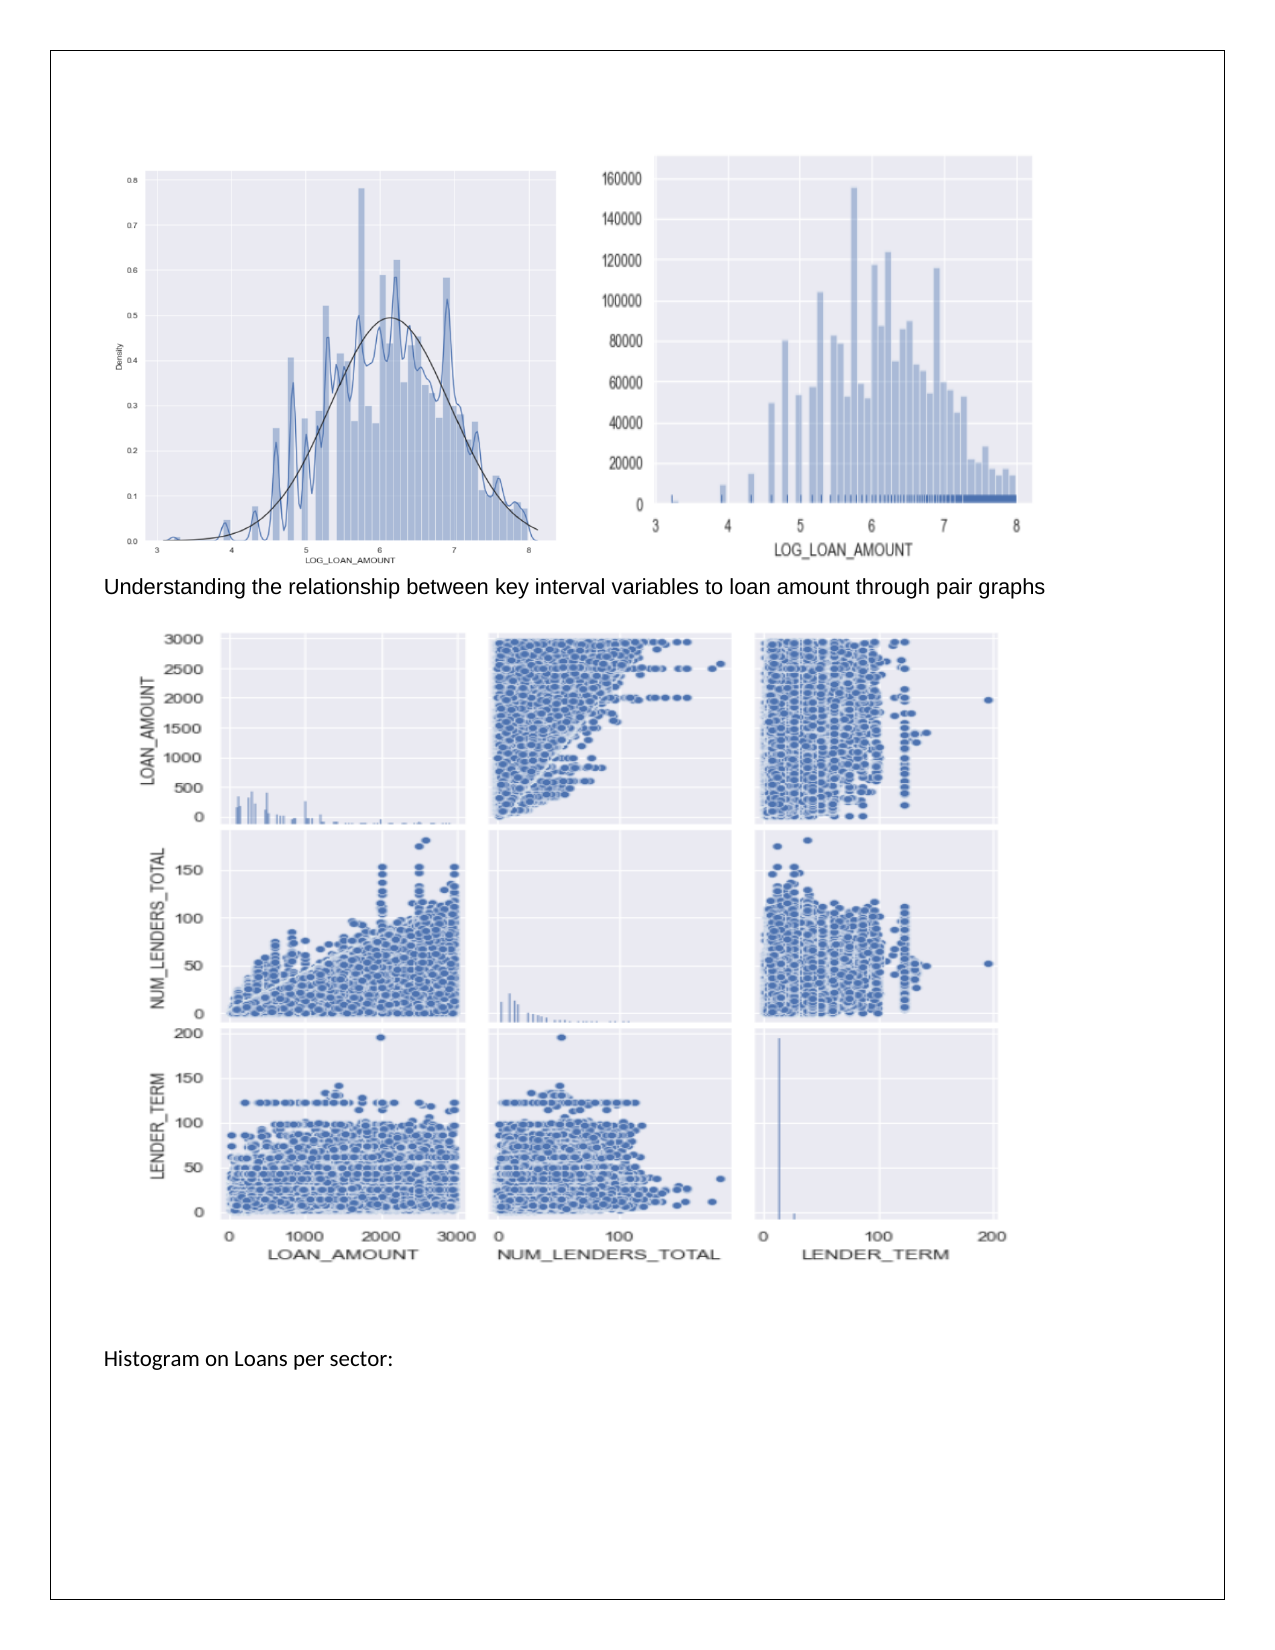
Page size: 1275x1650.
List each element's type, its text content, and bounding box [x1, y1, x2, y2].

text Histogram on Loans per sector: [103, 1344, 1125, 1372]
picture [103, 165, 575, 572]
picture [579, 150, 1102, 572]
picture [103, 617, 1073, 1279]
